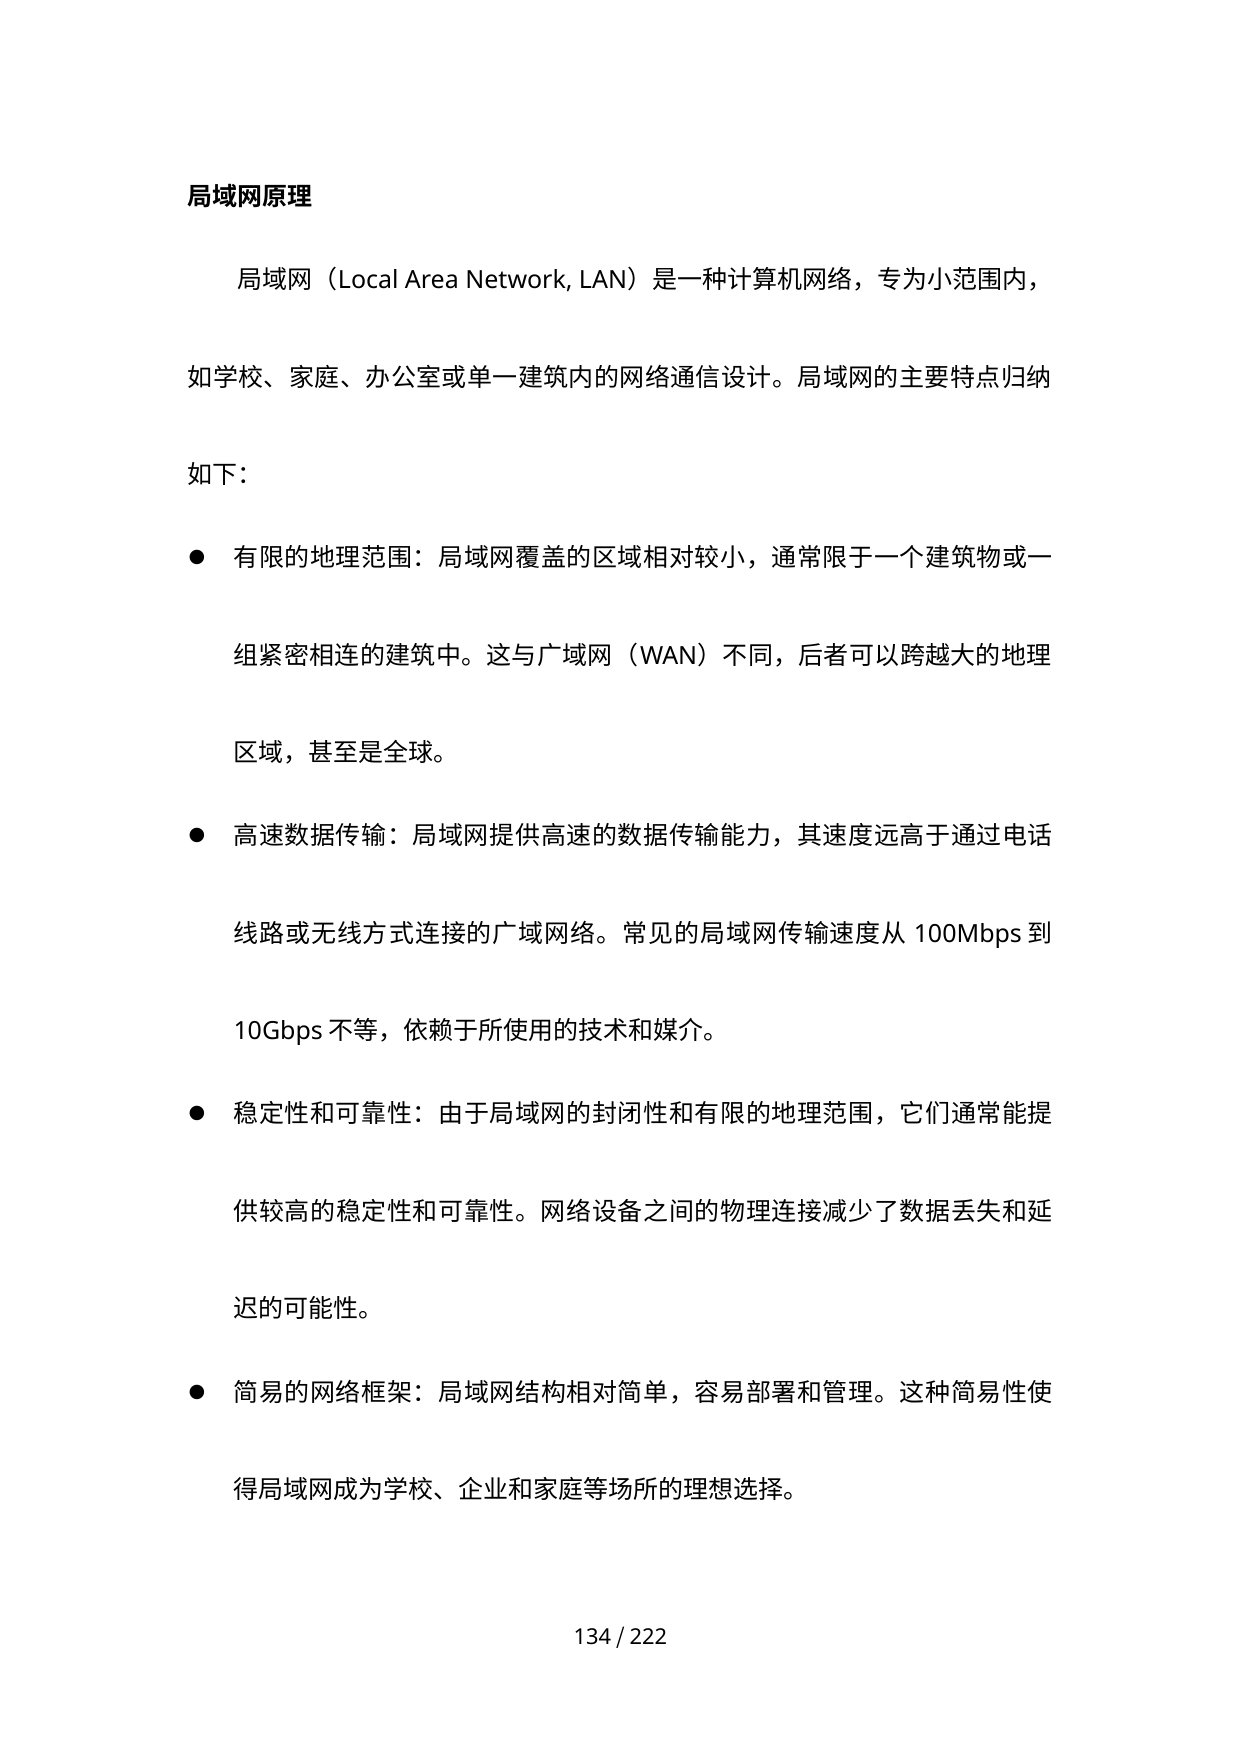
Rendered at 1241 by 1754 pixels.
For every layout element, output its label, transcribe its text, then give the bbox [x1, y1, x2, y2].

text 局域网（Local Area Network, LAN）是一种计算机网络，专为小范围内，如学校、家庭、办公室或单一建筑内的网络通信设计。局域网的主要特点归纳如下： [187, 245, 1053, 505]
text 局域网原理 [187, 162, 1053, 227]
list 简易的网络框架：局域网结构相对简单，容易部署和管理。这种简易性使得局域网成为学校、企业和家庭等场所的理想选择。 [187, 1358, 1053, 1520]
list 高速数据传输：局域网提供高速的数据传输能力，其速度远高于通过电话线路或无线方式连接的广域网络。常见的局域网传输速度从100Mbps到10Gbps不等，依赖于所使用的技术和媒介。 [187, 801, 1053, 1061]
list 有限的地理范围：局域网覆盖的区域相对较小，通常限于一个建筑物或一组紧密相连的建筑中。这与广域网（WAN）不同，后者可以跨越大的地理区域，甚至是全球。 [187, 523, 1053, 783]
list 稳定性和可靠性：由于局域网的封闭性和有限的地理范围，它们通常能提供较高的稳定性和可靠性。网络设备之间的物理连接减少了数据丢失和延迟的可能性。 [187, 1079, 1053, 1339]
